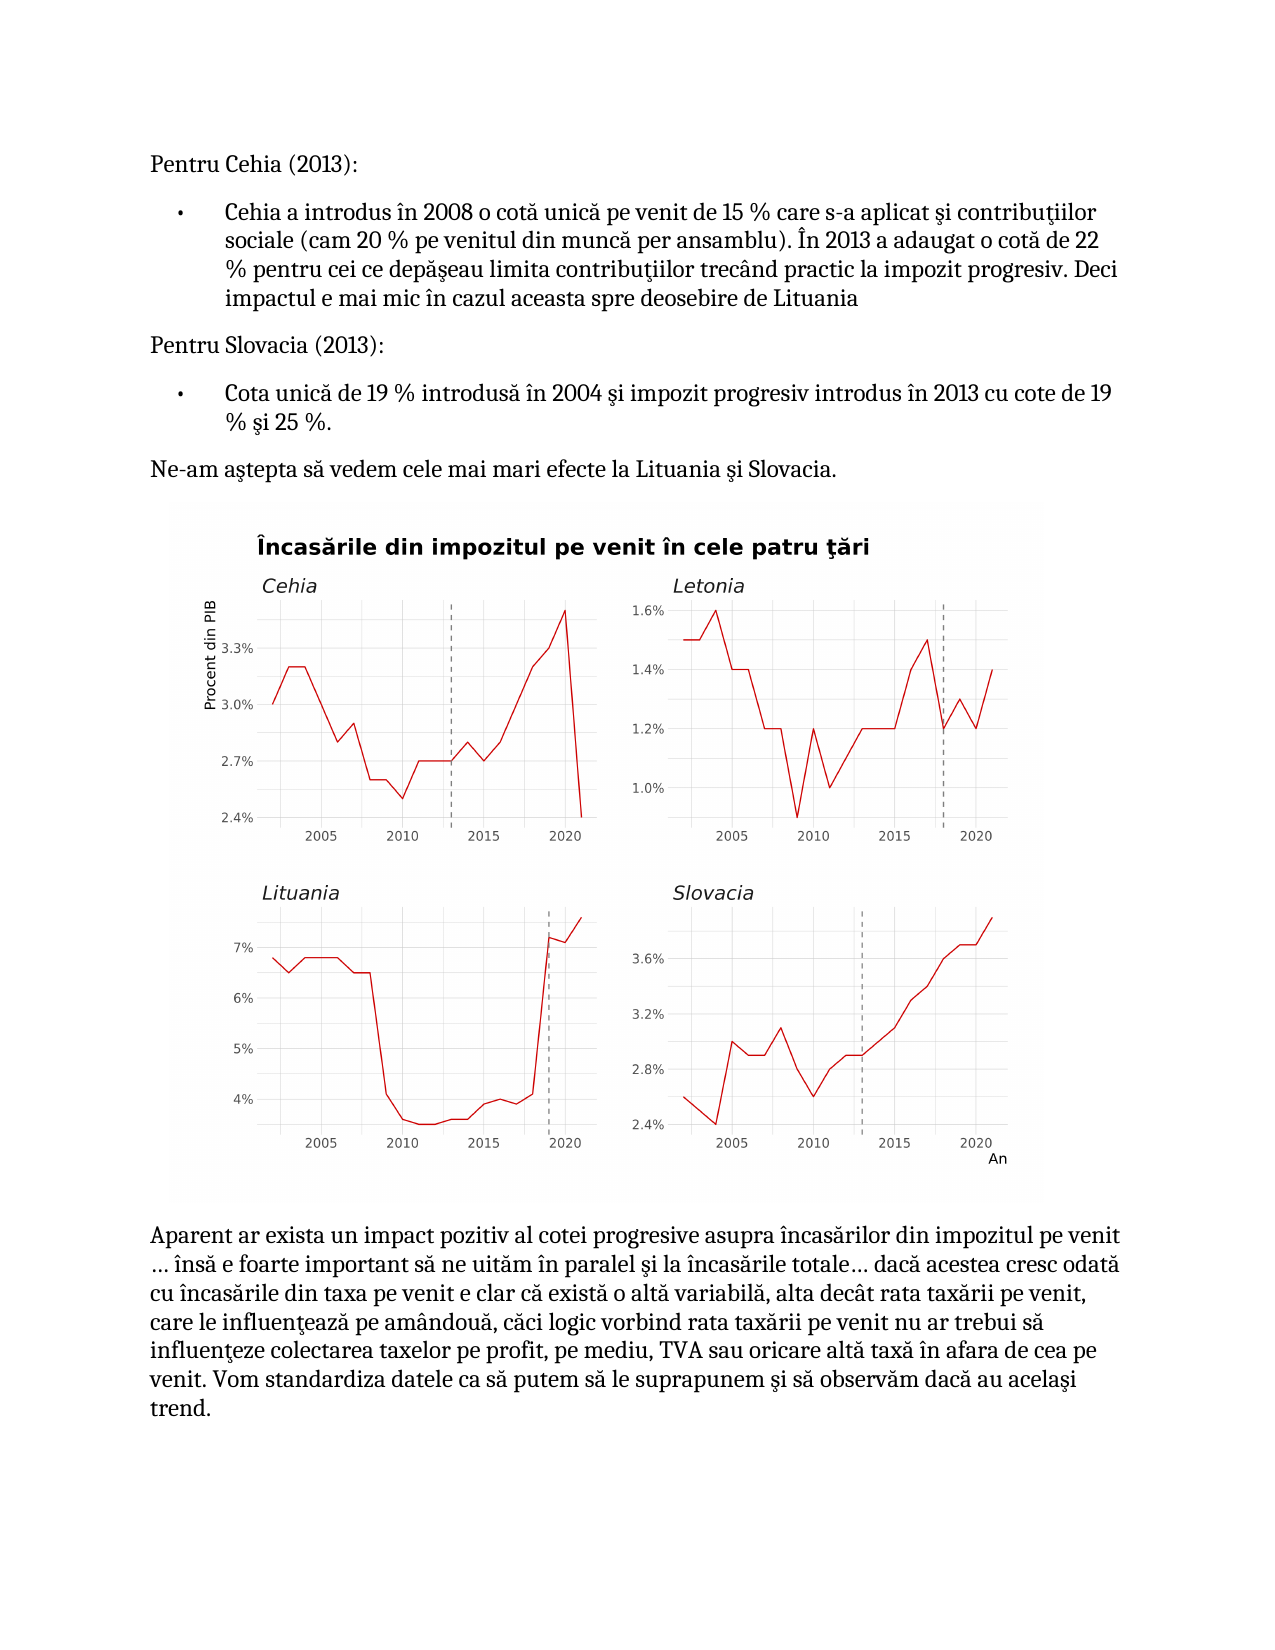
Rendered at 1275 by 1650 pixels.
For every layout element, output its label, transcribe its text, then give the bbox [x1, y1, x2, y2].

text Ne-am aştepta să vedem cele mai mari efecte la Lituania şi Slovacia. [150, 455, 1125, 484]
text Pentru Cehia (2013): [150, 150, 1125, 179]
text Aparent ar exista un impact pozitiv al cotei progresive asupra încasărilor din impozitul pe venit … însă e foarte important să ne uităm în paralel şi la încasările totale… dacă acestea cresc odată cu încasările din taxa pe venit e clar că există o altă variabilă, alta decât rata taxării pe venit, care le influenţează pe amândouă, căci logic vorbind rata taxării pe venit nu ar trebui să influenţeze colectarea taxelor pe profit, pe mediu, TVA sau oricare altă taxă în afara de cea pe venit. Vom standardiza datele ca să putem să le suprapunem şi să observăm dacă au acelaşi trend. [150, 1221, 1125, 1422]
picture [168, 502, 1044, 1203]
list Cota unică de 19 % introdusă în 2004 şi impozit progresiv introdus în 2013 cu cote de 19 % şi 25 %. [175, 379, 1125, 436]
list Cehia a introdus în 2008 o cotă unică pe venit de 15 % care s-a aplicat şi contribuţiilor sociale (cam 20 % pe venitul din muncă per ansamblu). În 2013 a adaugat o cotă de 22 % pentru cei ce depăşeau limita contribuţiilor trecând practic la impozit progresiv. Deci impactul e mai mic în cazul aceasta spre deosebire de Lituania [175, 197, 1125, 312]
text Pentru Slovacia (2013): [150, 331, 1125, 360]
